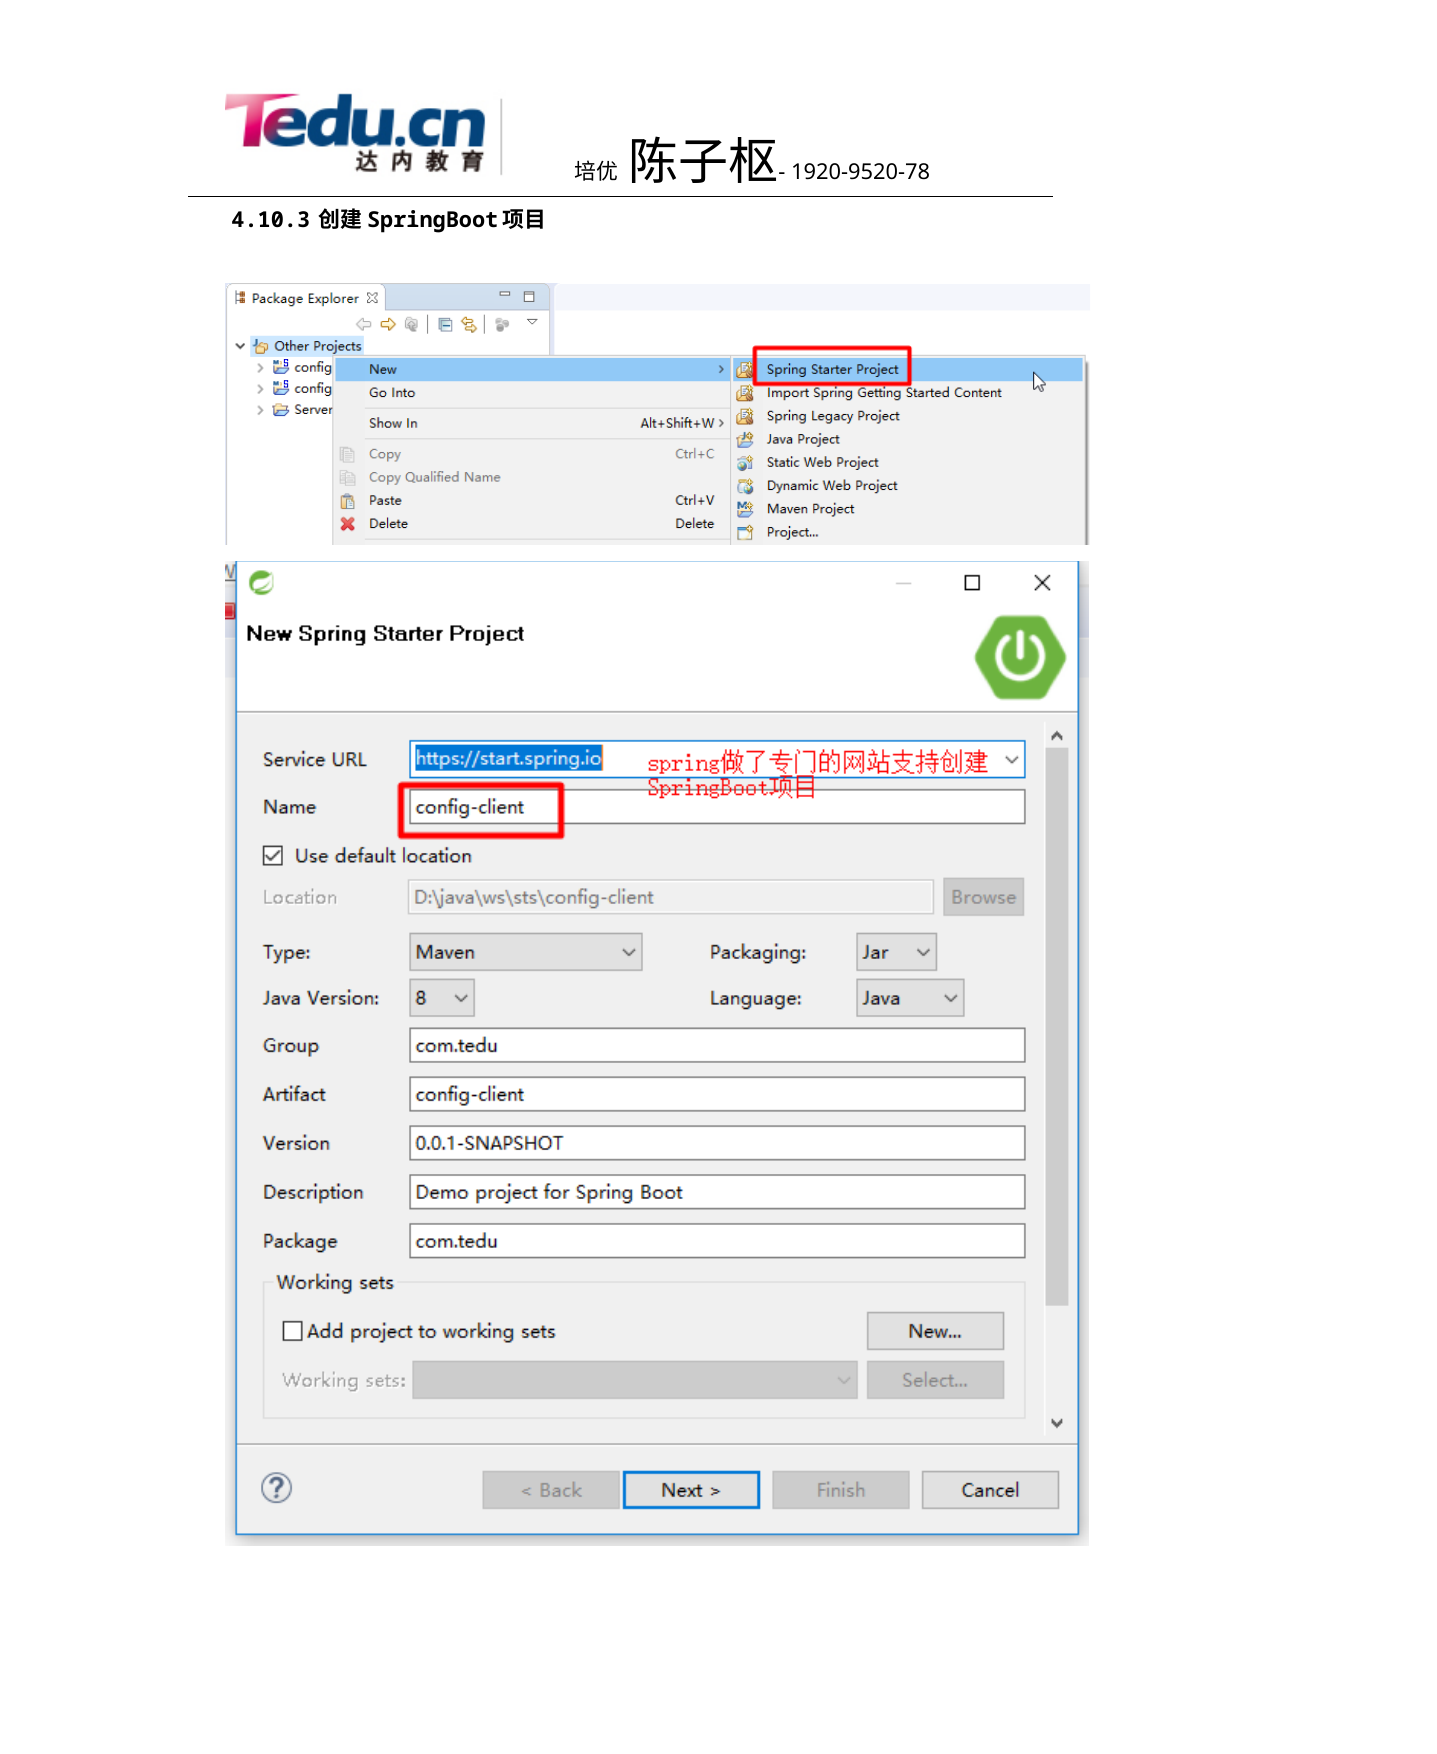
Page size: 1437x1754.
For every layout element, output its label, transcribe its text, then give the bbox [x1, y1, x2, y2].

picture [225, 88, 507, 180]
picture [225, 561, 1089, 1546]
picture [225, 283, 1091, 545]
subtitle 创建SpringBoot项目 [187, 202, 1053, 234]
